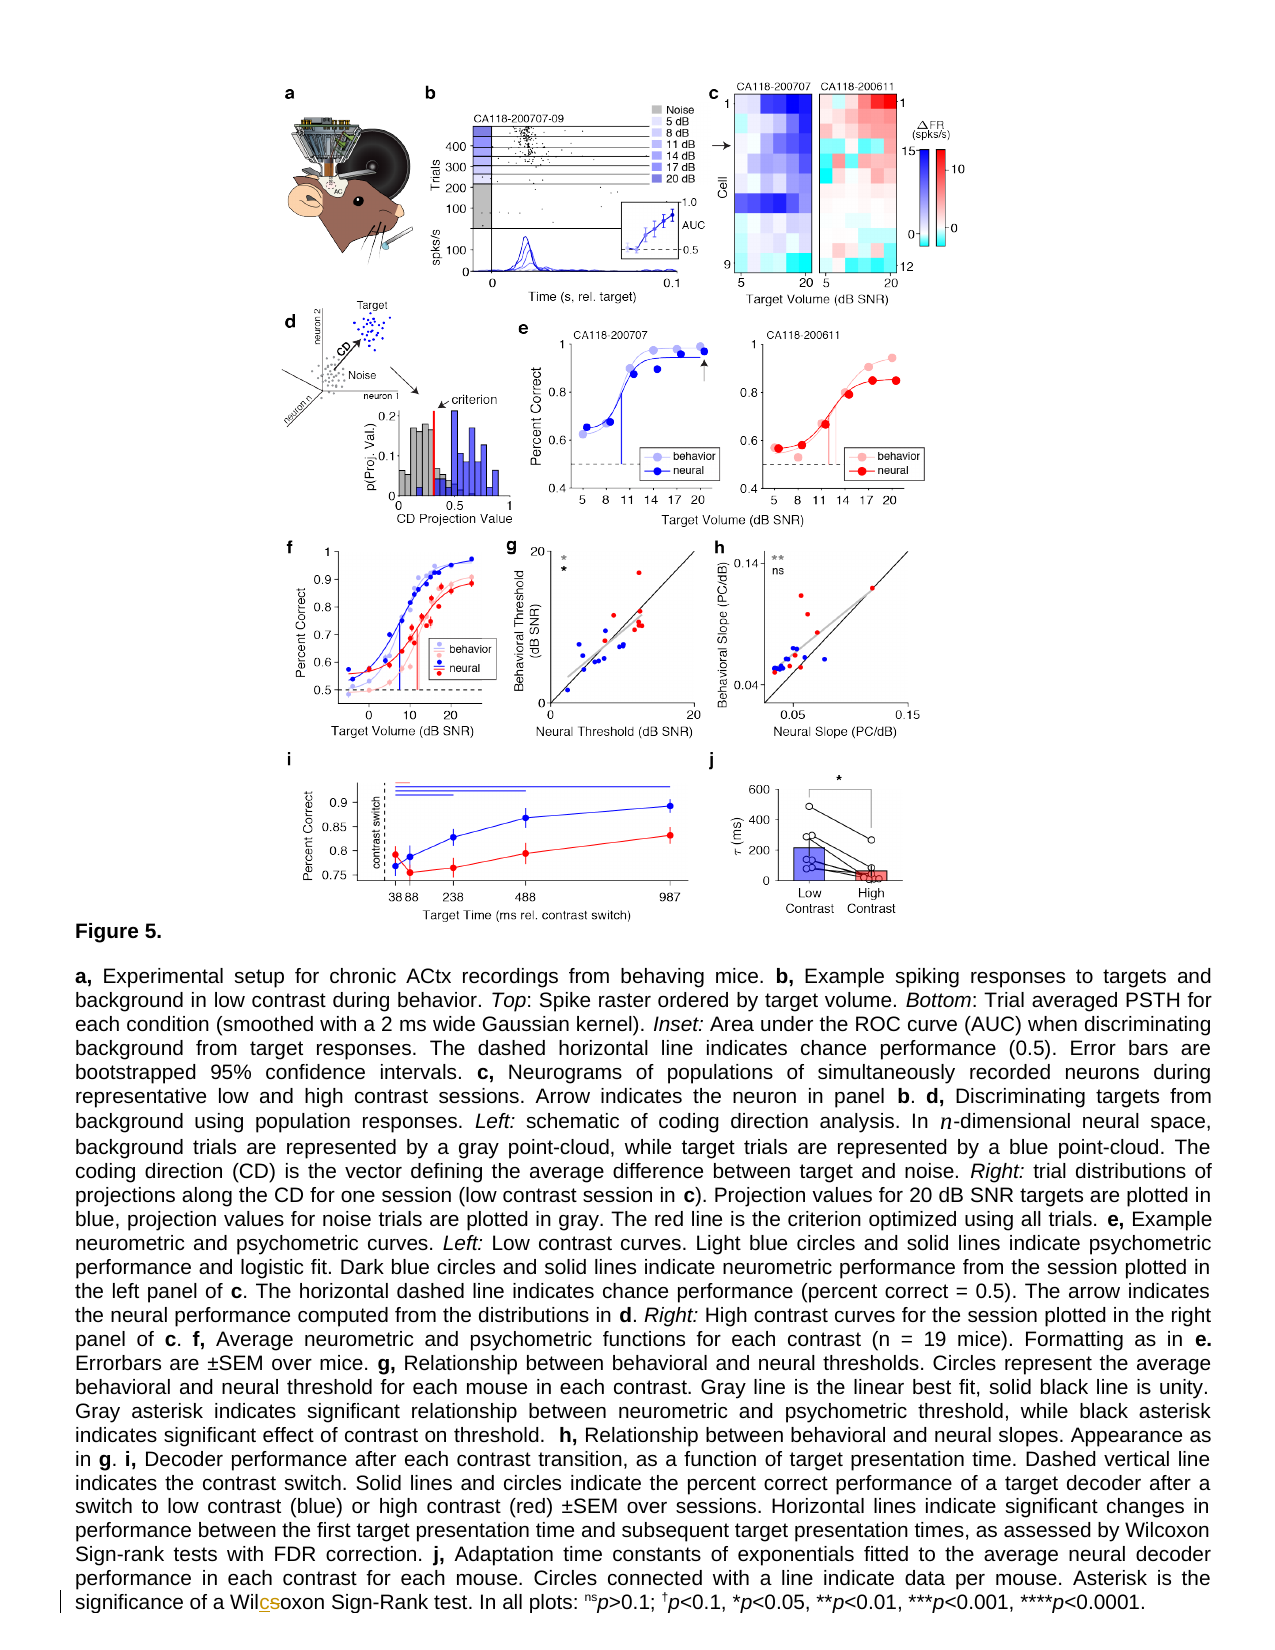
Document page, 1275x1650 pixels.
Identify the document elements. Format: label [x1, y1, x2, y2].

picture [275, 75, 971, 932]
